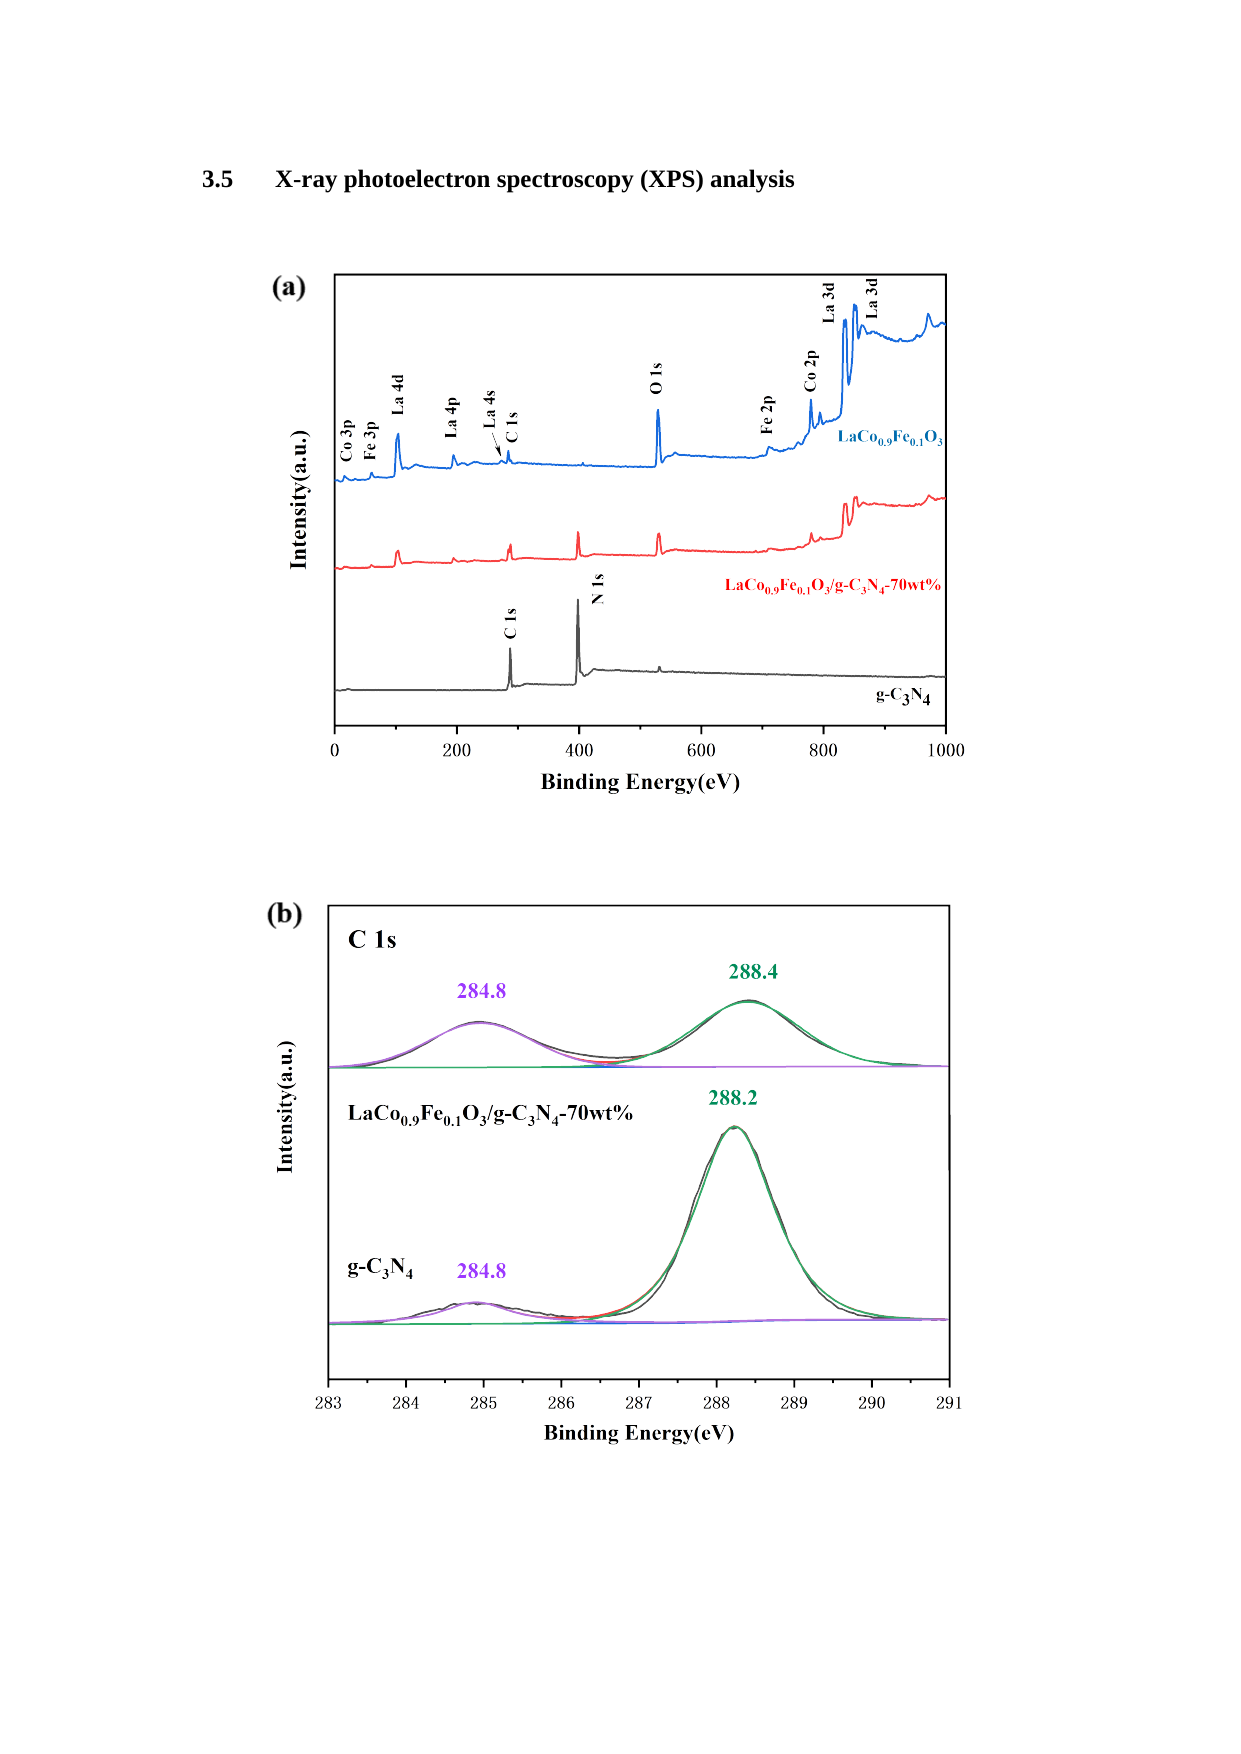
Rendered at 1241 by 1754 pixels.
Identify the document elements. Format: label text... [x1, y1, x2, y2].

subtitle X-ray photoelectron spectroscopy (XPS) analysis [217, 162, 1053, 194]
picture [206, 208, 1034, 812]
picture [206, 872, 1034, 1463]
